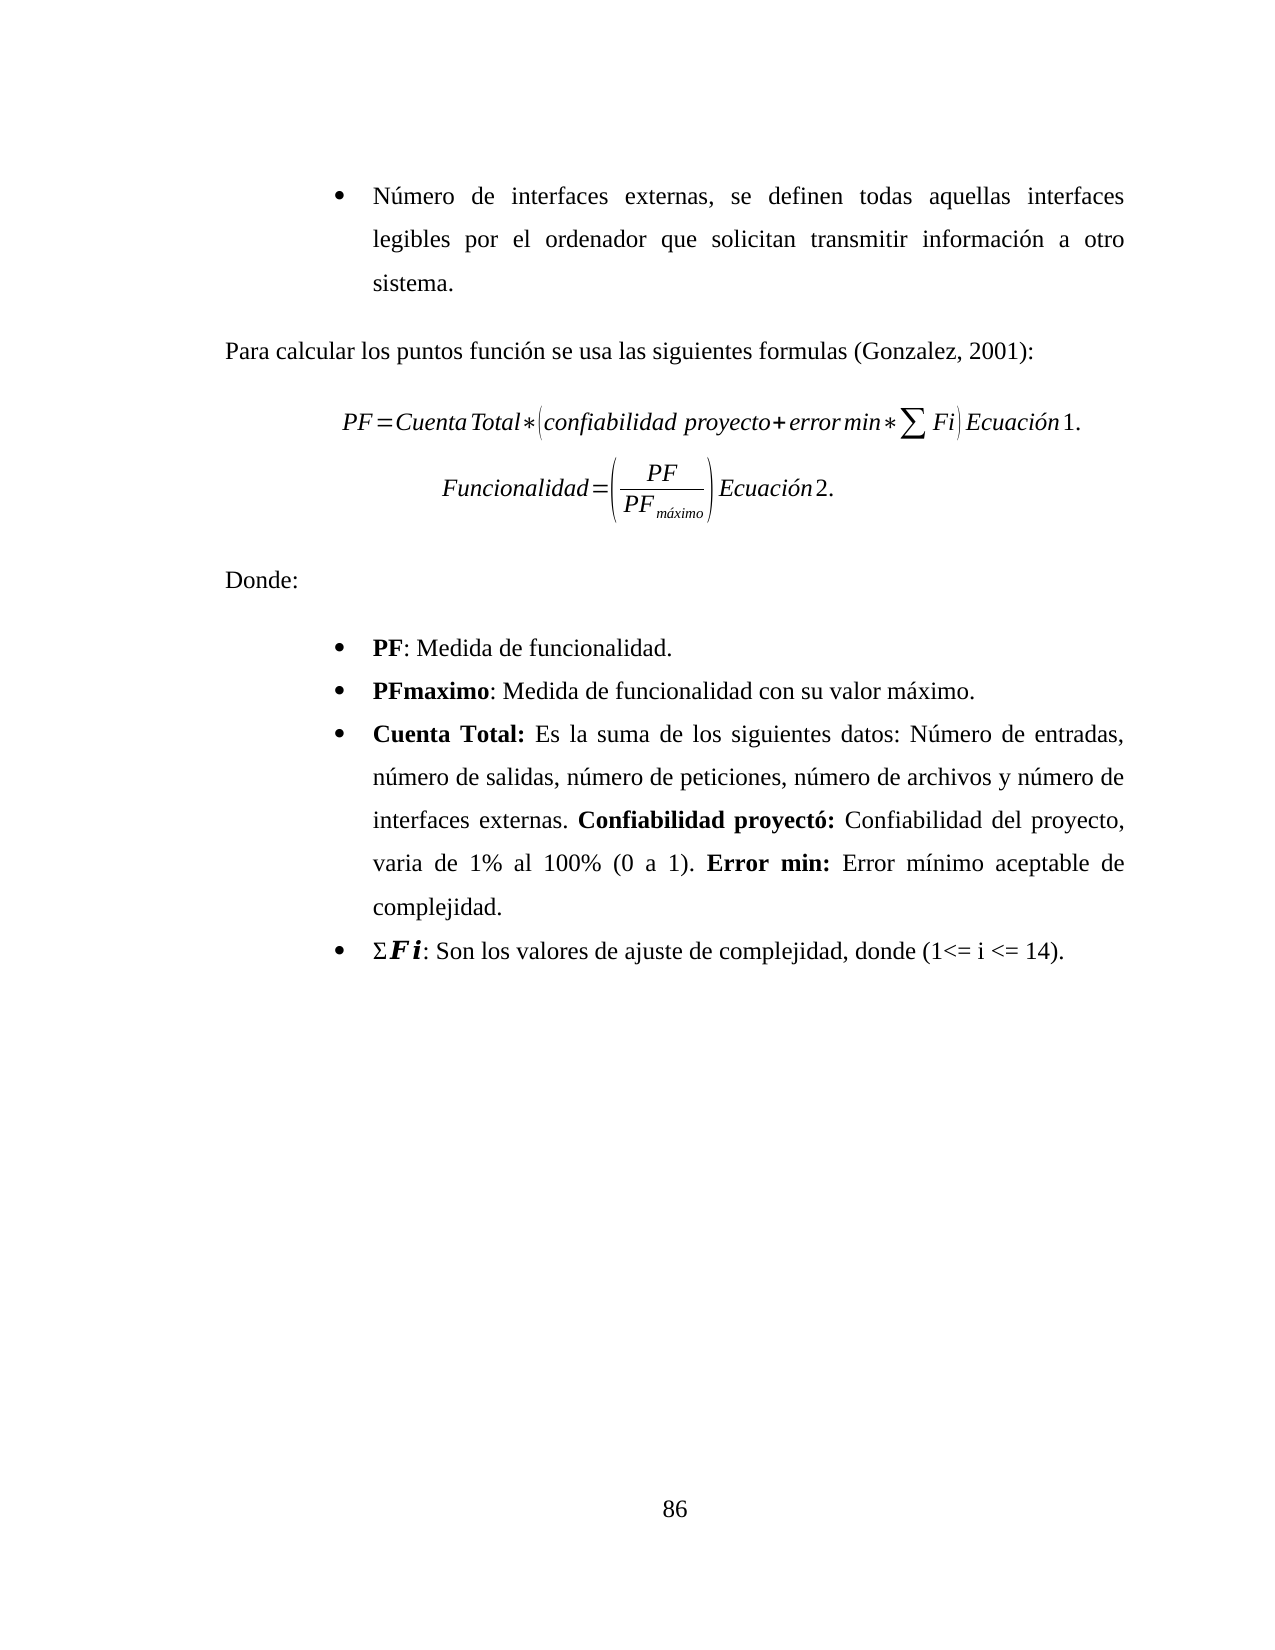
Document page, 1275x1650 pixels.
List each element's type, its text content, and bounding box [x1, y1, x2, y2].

list PFmaximo: Medida de funcionalidad con su valor máximo. [335, 676, 1125, 705]
list PF: Medida de funcionalidad. [335, 633, 1125, 662]
list Número de interfaces externas, se definen todas aquellas interfaces legibles por el ordenador que solicitan transmitir información a otro sistema. [335, 181, 1125, 296]
list Σ𝑭𝒊: Son los valores de ajuste de complejidad, donde (1<= i <= 14). [335, 935, 1125, 965]
text Donde: [150, 565, 1125, 593]
list Cuenta Total: Es la suma de los siguientes datos: Número de entradas, número de salidas, número de peticiones, número de archivos y número de interfaces externas. Confiabilidad proyectó: Confiabilidad del proyecto, varia de 1% al 100% (0 a 1). Error min: Error mínimo aceptable de complejidad. [335, 719, 1125, 920]
text Para calcular los puntos función se usa las siguientes formulas (Gonzalez, 2001): [150, 336, 1125, 364]
